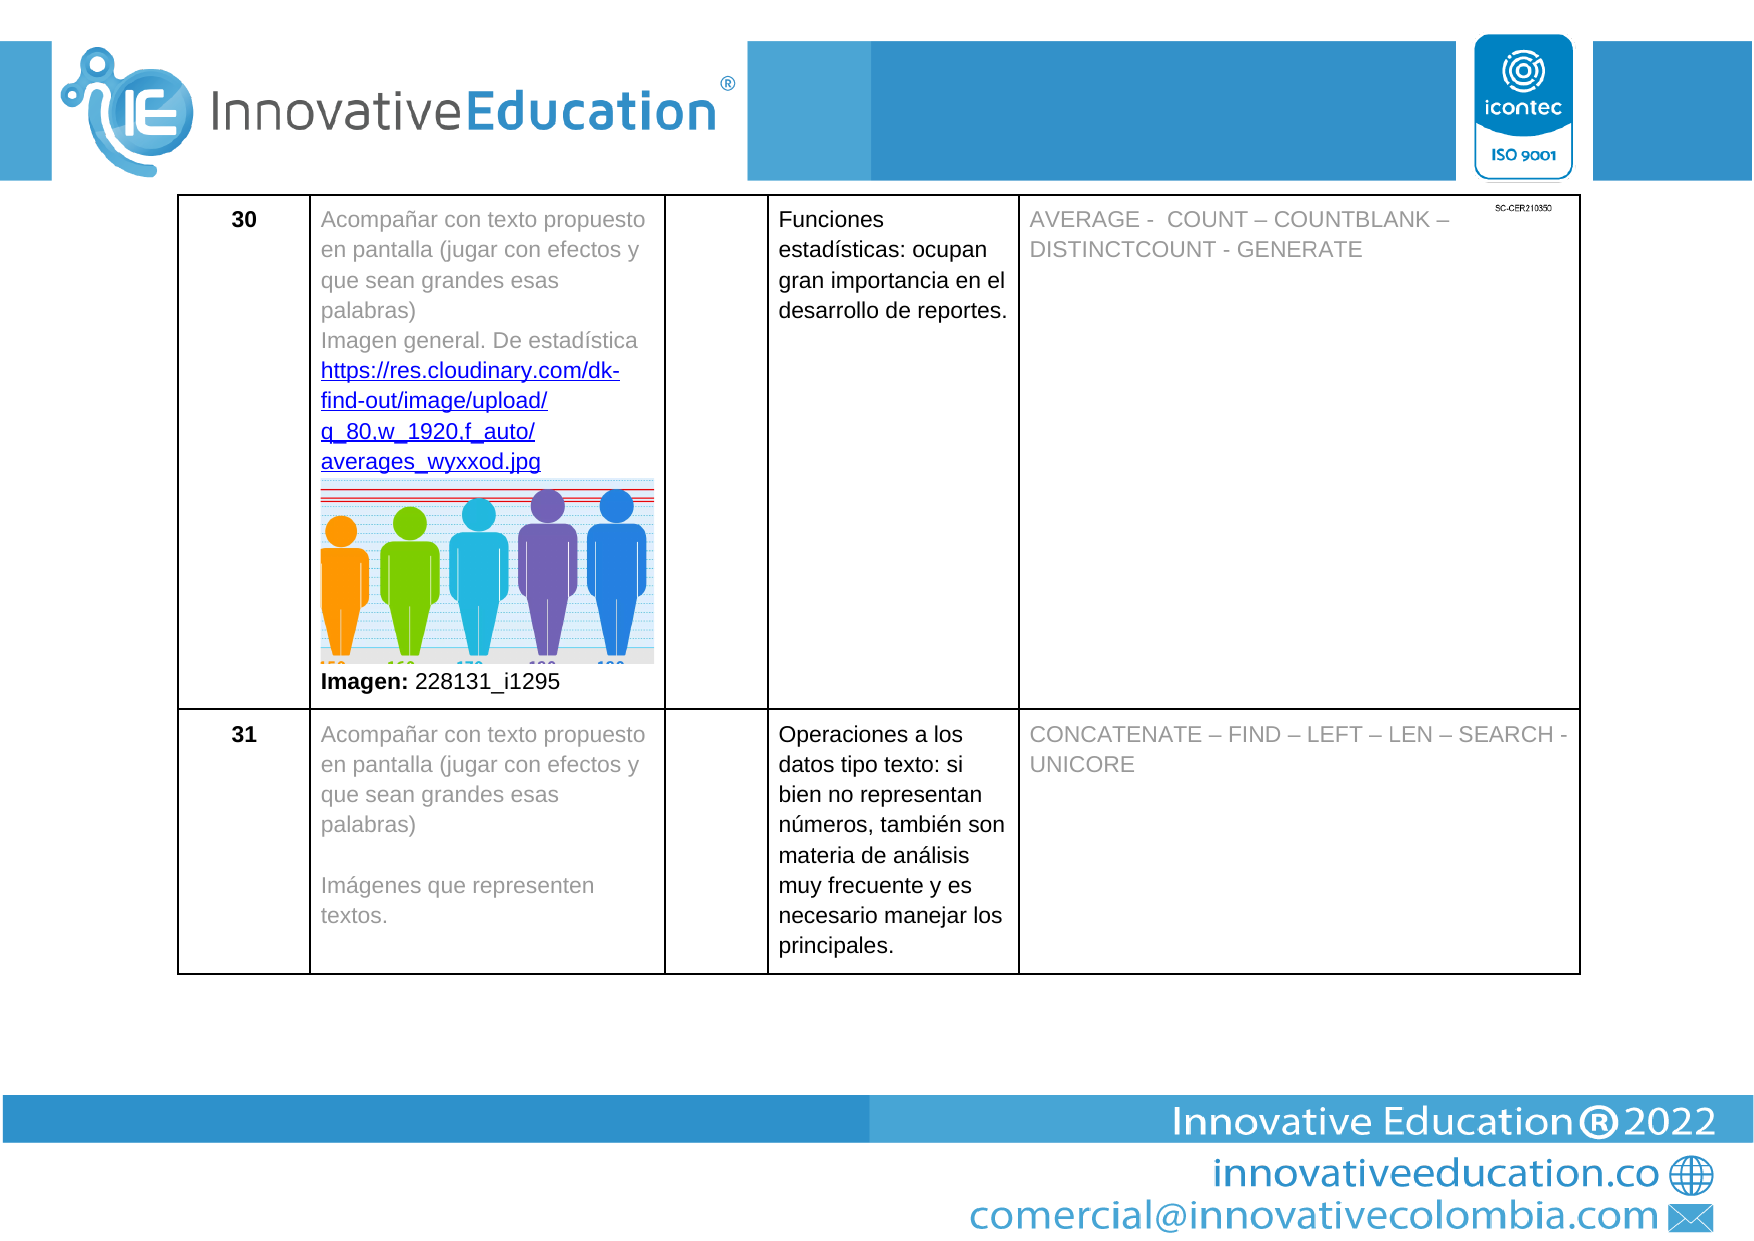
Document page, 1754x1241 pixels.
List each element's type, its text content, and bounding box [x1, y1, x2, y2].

table_cell 30 [179, 196, 309, 708]
table_cell [666, 710, 767, 973]
picture [0, 28, 1456, 194]
picture [2, 1093, 1754, 1239]
table_cell Funciones estadísticas: ocupan gran importancia en el desarrollo de reportes. [769, 196, 1018, 708]
table_cell AVERAGE - COUNT – COUNTBLANK – DISTINCTCOUNT - GENERATE [1020, 196, 1579, 708]
picture [320, 478, 655, 664]
picture [1593, 28, 1752, 194]
table_cell CONCATENATE – FIND – LEFT – LEN – SEARCH - UNICORE [1020, 710, 1579, 973]
picture [1471, 32, 1576, 194]
table_cell Acompañar con texto propuesto en pantalla (jugar con efectos y que sean grandes esas palabras) Imagen general. De estadística https://res.cloudinary.com/dk-find-out/image/upload/q_80,w_1920,f_auto/averages_wyxxod.jpg Imagen: 228131_i1295 [311, 196, 664, 708]
table_cell 31 [179, 710, 309, 973]
table_cell [666, 196, 767, 708]
